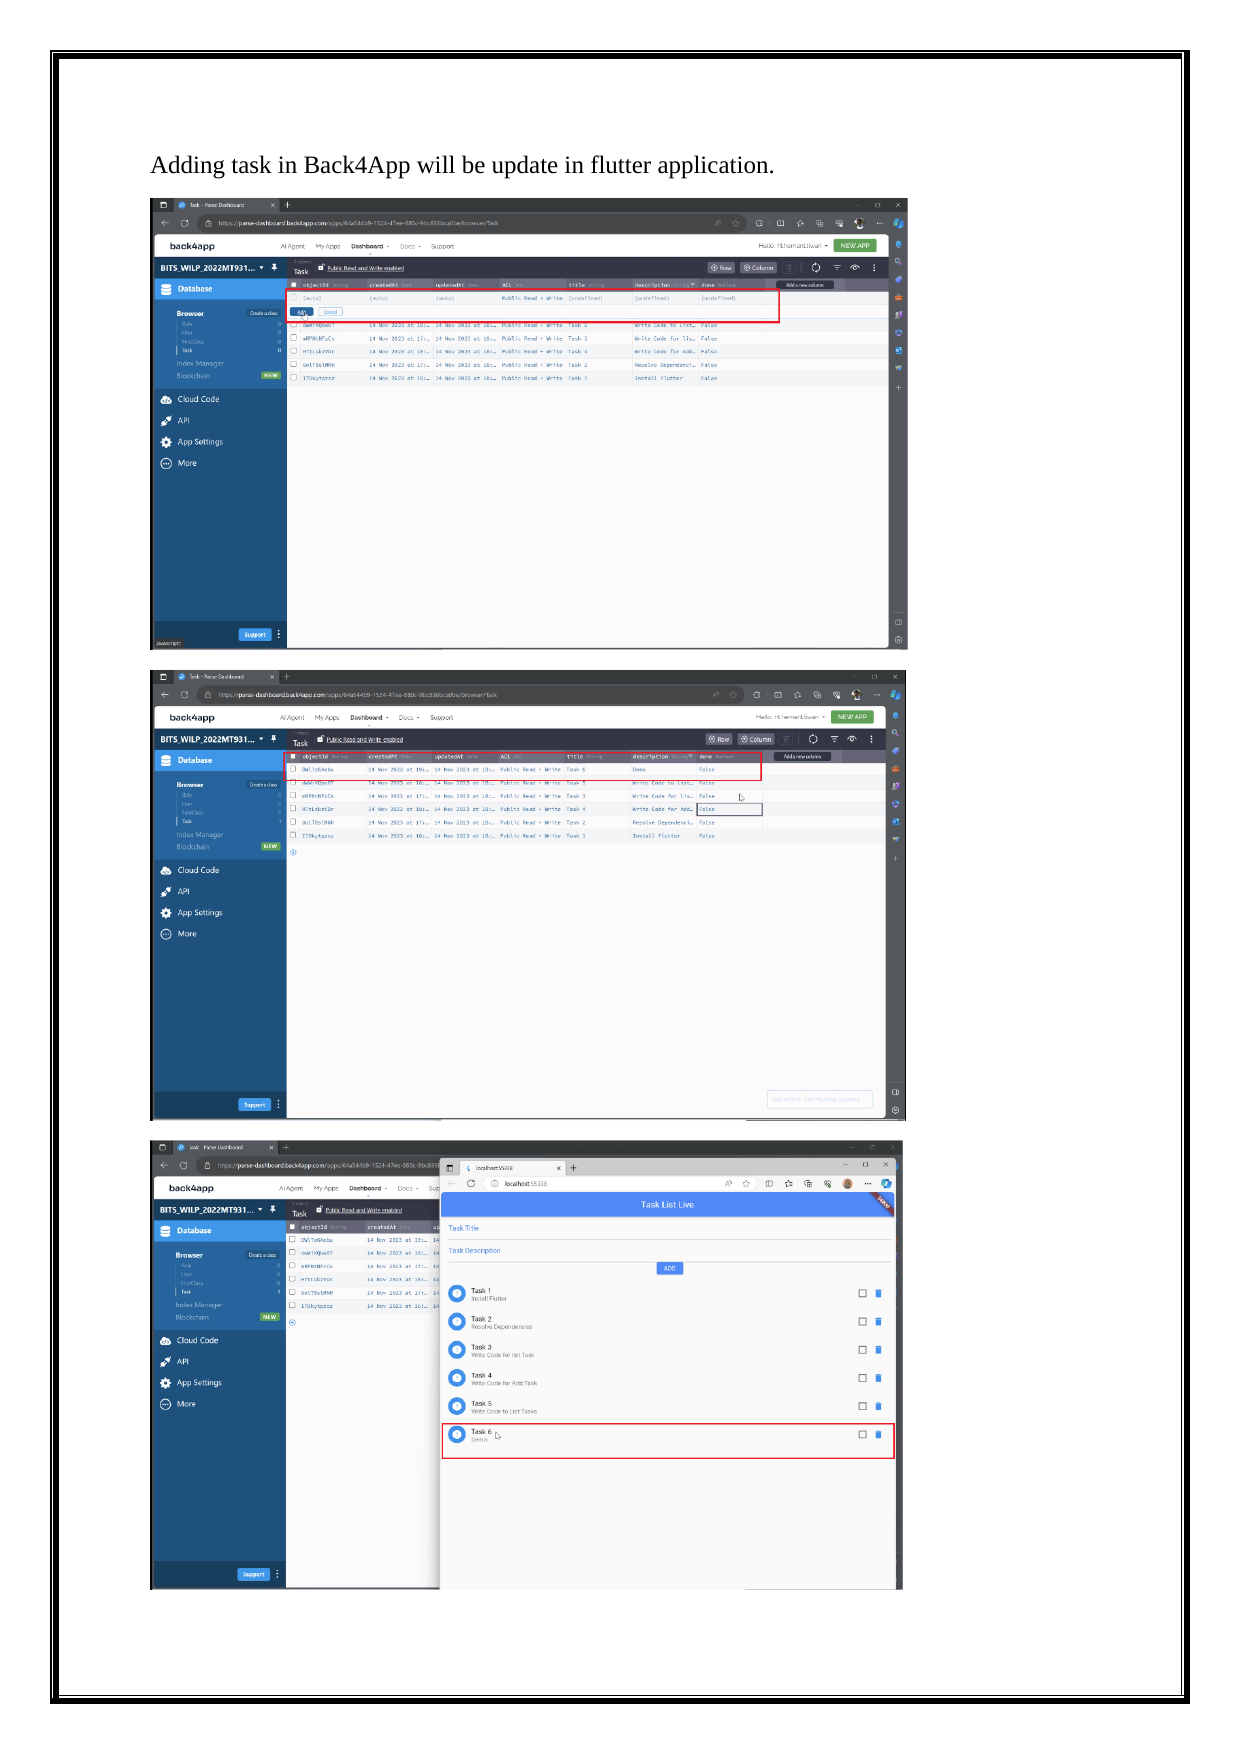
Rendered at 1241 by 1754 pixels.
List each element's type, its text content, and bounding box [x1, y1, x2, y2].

picture [150, 668, 906, 1121]
text Adding task in Back4App will be update in flutter application. [150, 150, 1090, 179]
picture [150, 1139, 903, 1590]
picture [150, 197, 908, 650]
